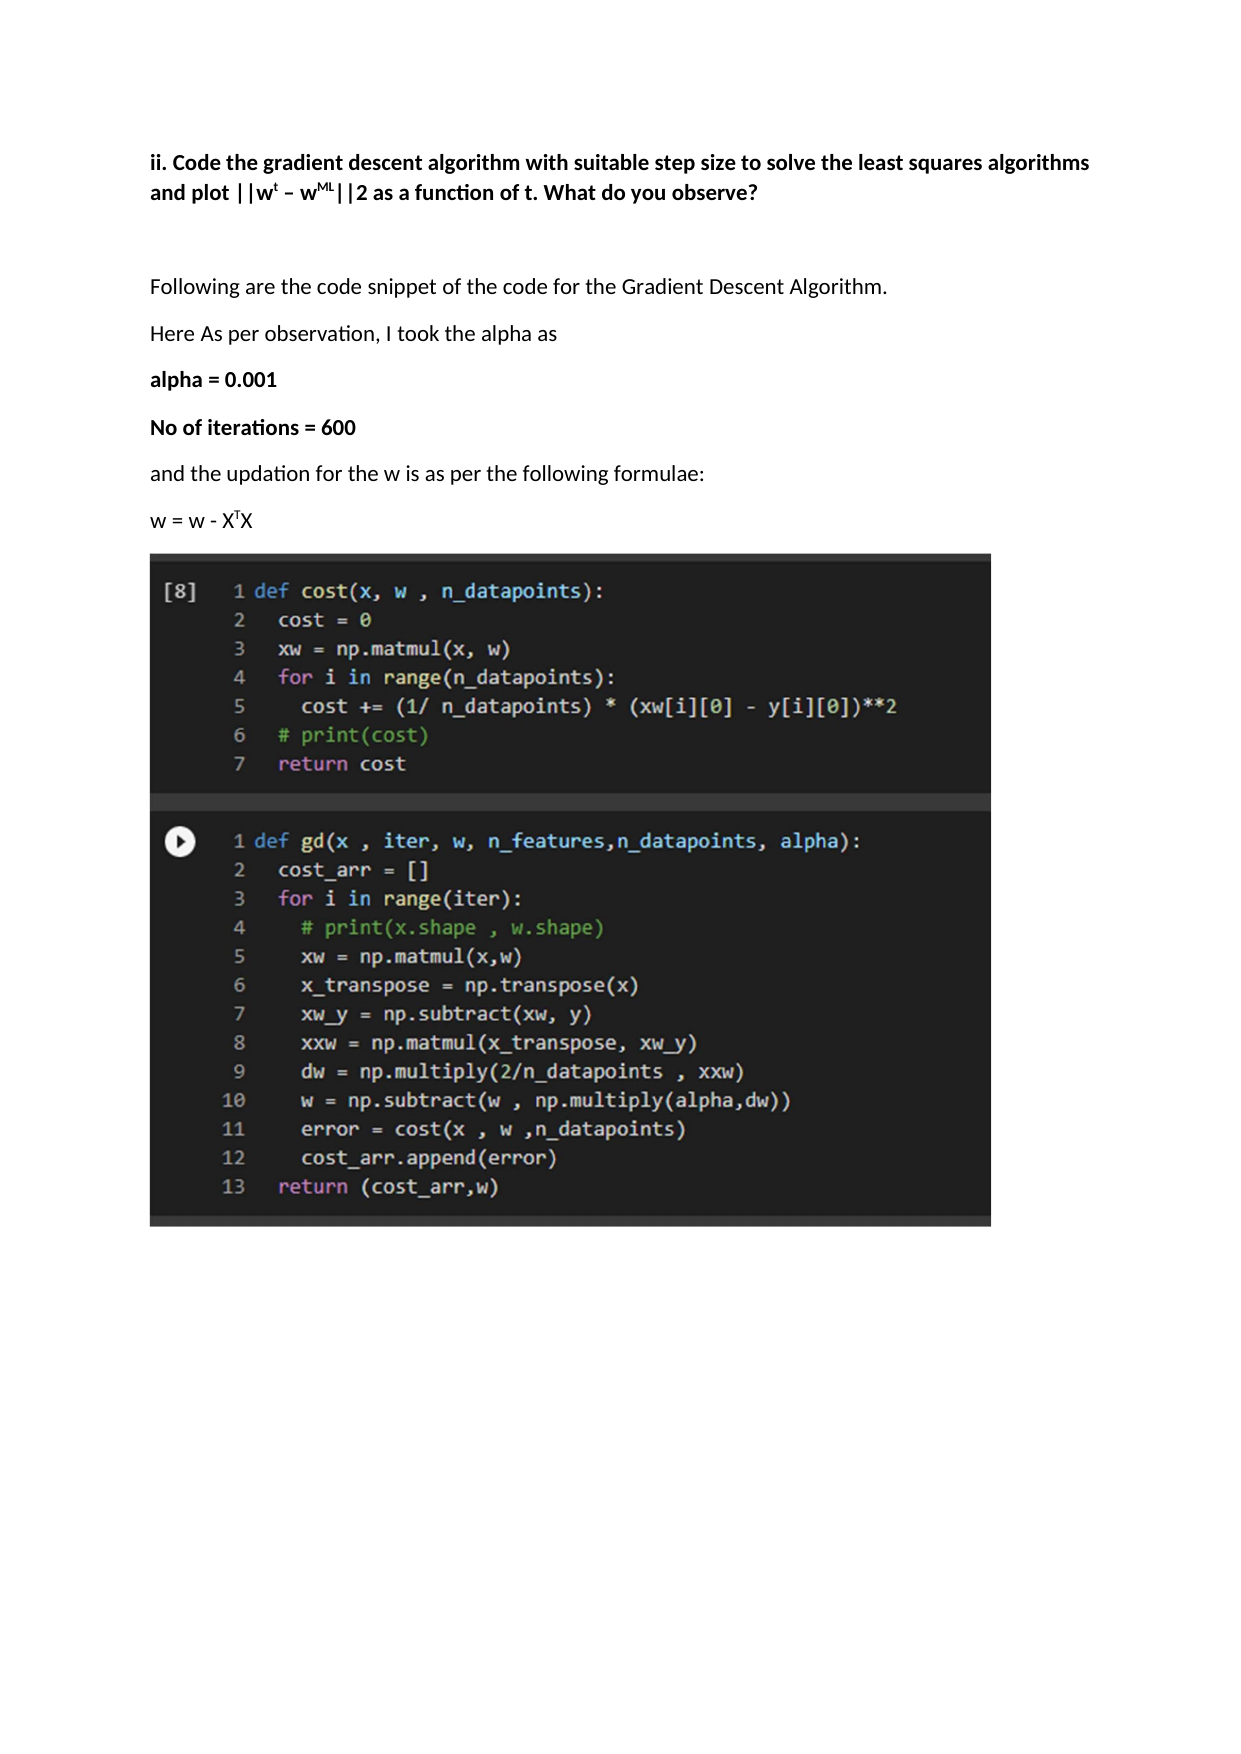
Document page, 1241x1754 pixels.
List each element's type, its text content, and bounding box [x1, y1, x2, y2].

text No of iterations = 600 [150, 413, 1103, 441]
picture [149, 553, 992, 1227]
text Here As per observation, I took the alpha as [150, 319, 1103, 347]
text and the updation for the w is as per the following formulae: w = w - XTX [150, 459, 708, 534]
list Code the gradient descent algorithm with suitable step size to solve the least squares algorithms and plot ||wt – wML||2 as a function of t. What do you observe? [150, 148, 1091, 206]
text Following are the code snippet of the code for the Gradient Descent Algorithm. [150, 272, 1103, 300]
text alpha = 0.001 [150, 366, 1103, 393]
